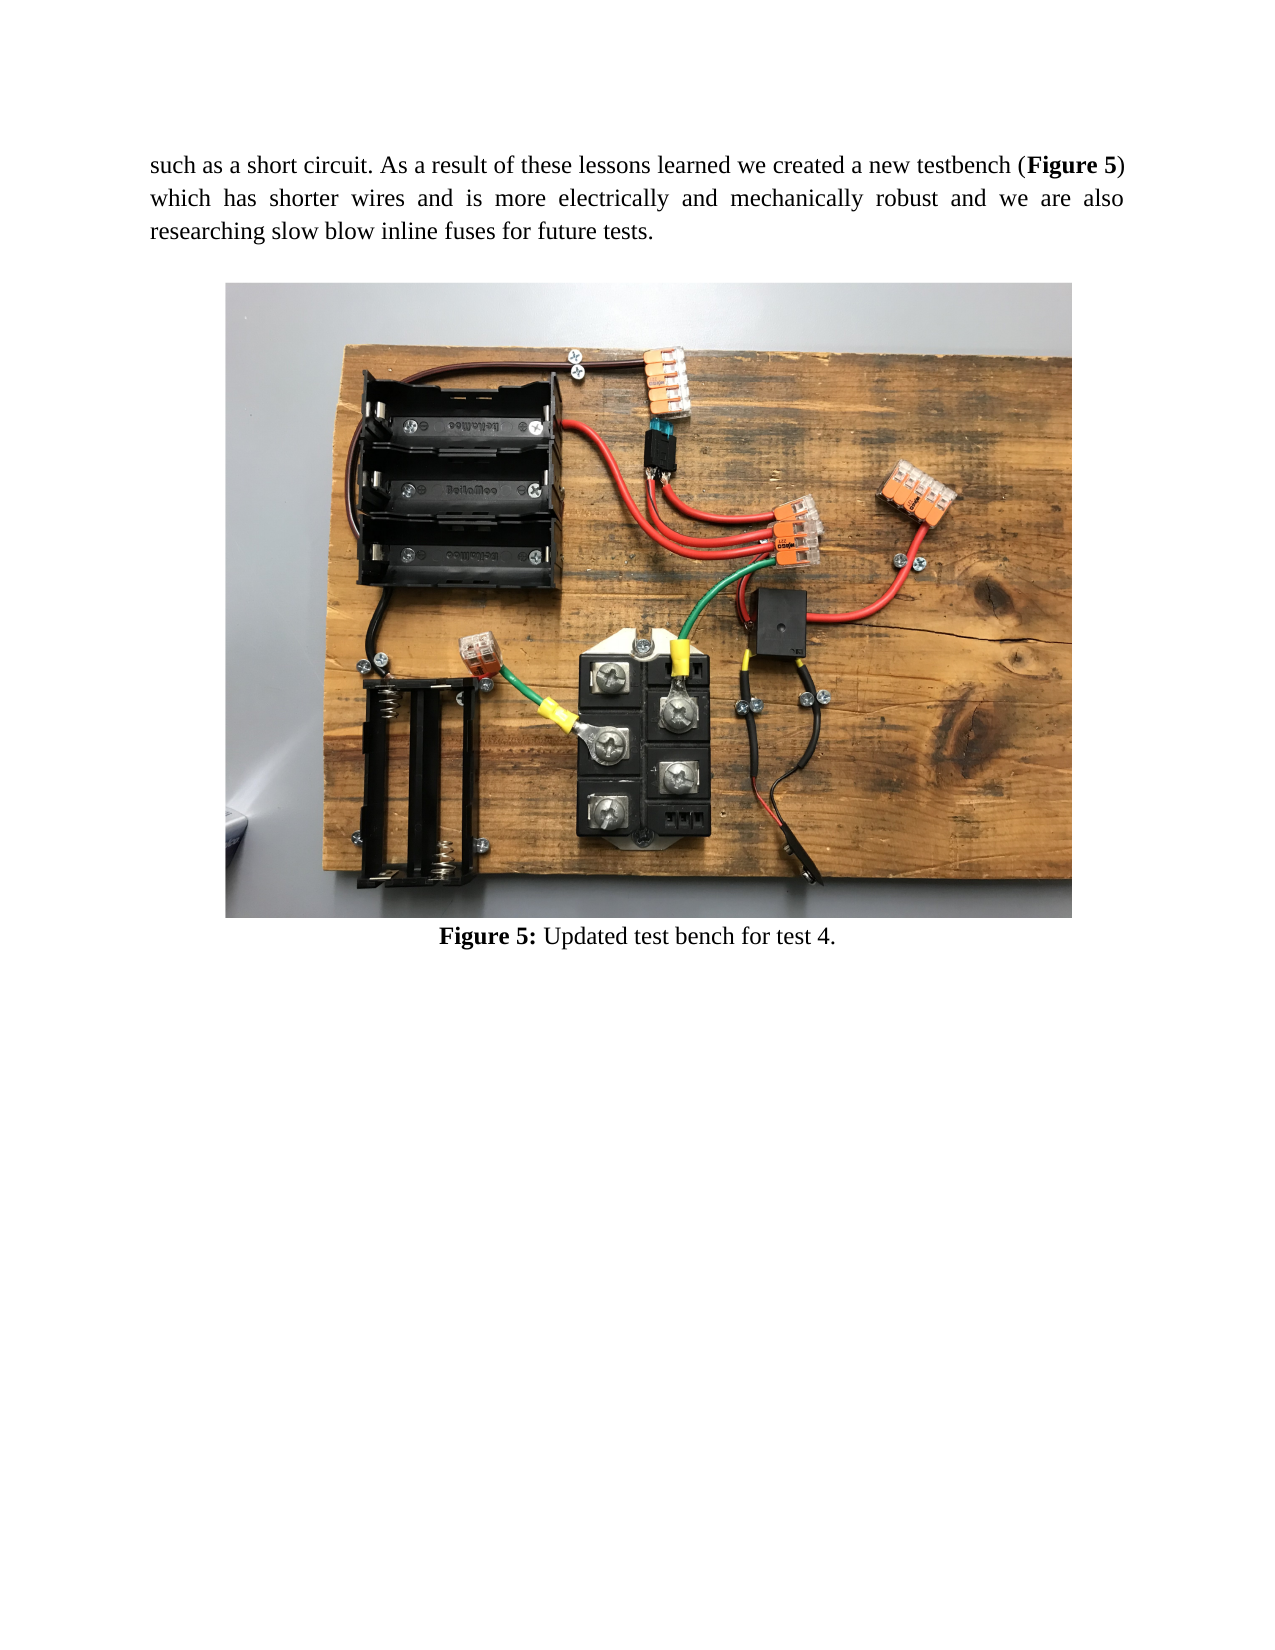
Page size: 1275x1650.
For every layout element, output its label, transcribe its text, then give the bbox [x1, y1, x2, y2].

text Figure 5: Updated test bench for test 4. [150, 921, 1125, 950]
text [150, 150, 1125, 245]
picture [227, 283, 1072, 918]
